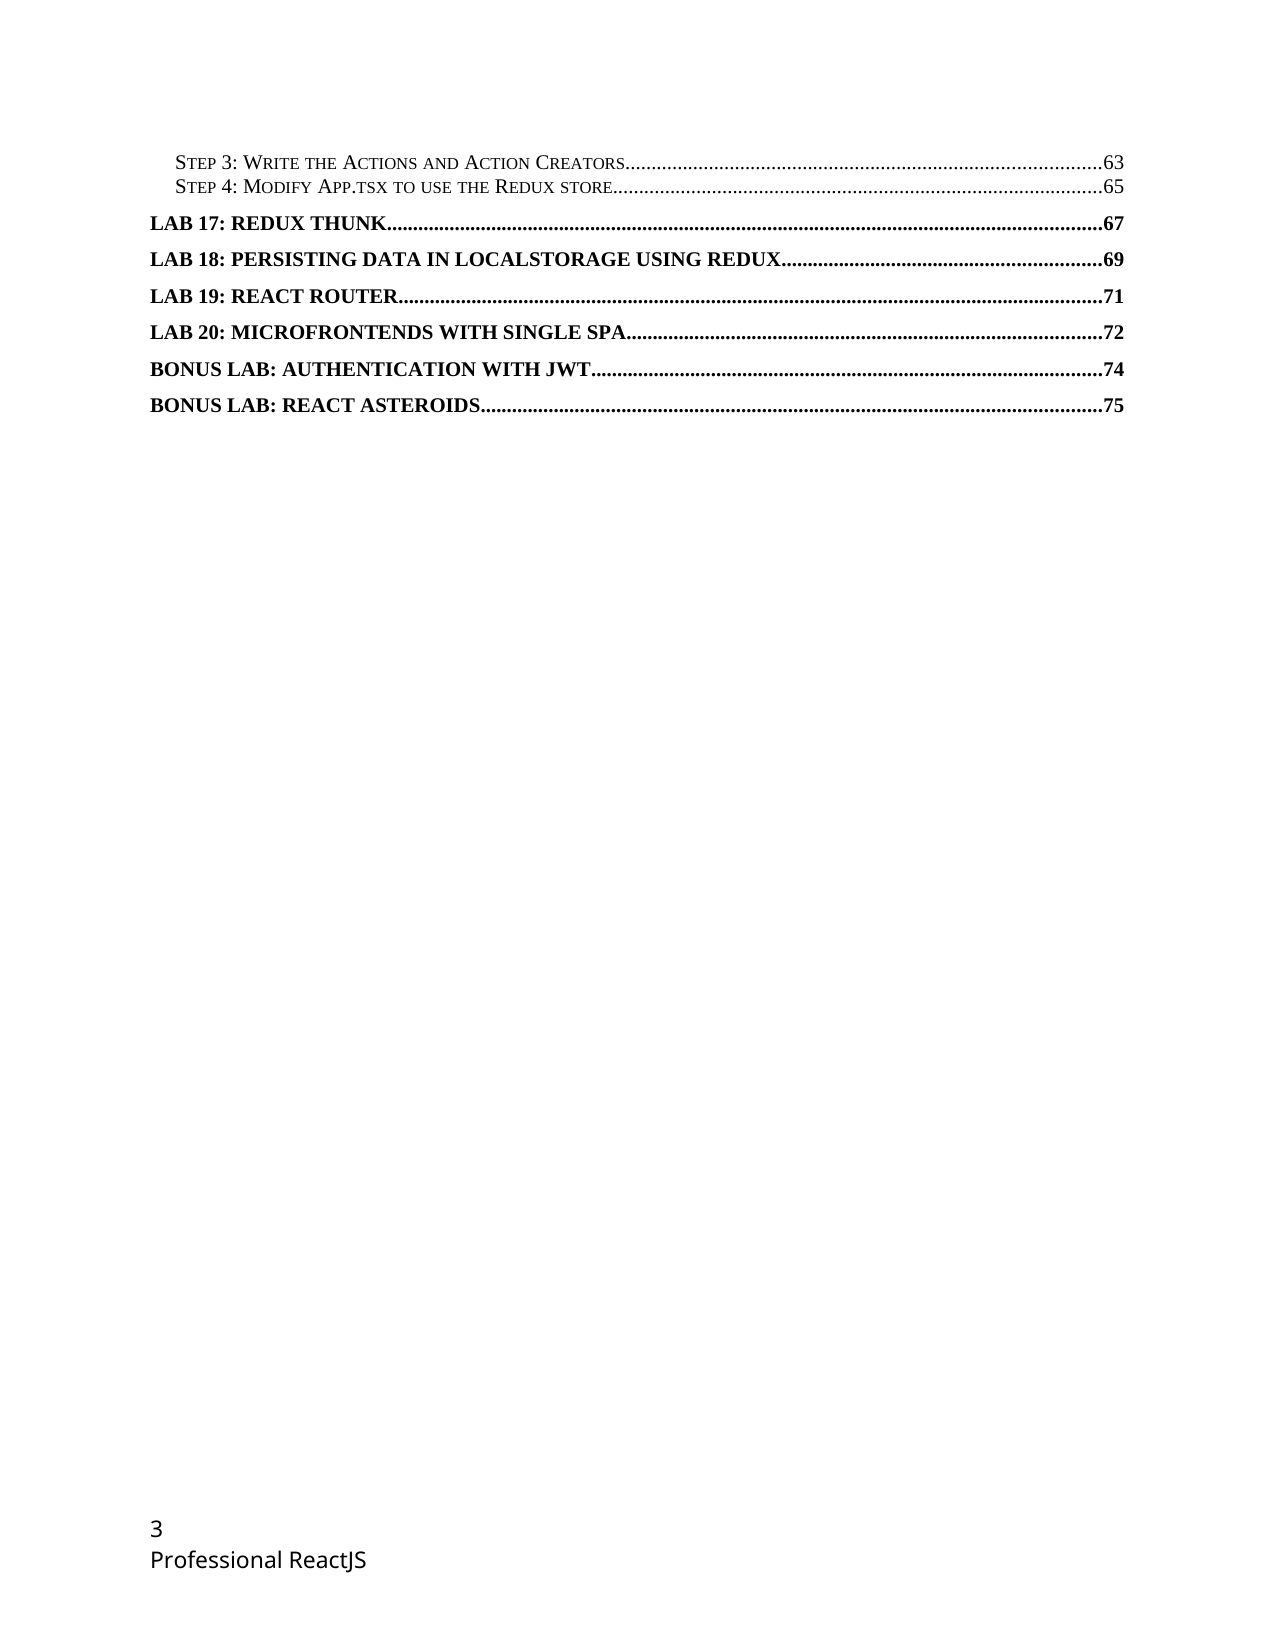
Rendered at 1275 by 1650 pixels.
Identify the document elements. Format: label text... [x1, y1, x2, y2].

text Step 4: Modify App.tsx to use the Redux store. 65 [175, 174, 1125, 198]
text Lab 19: React Router 71 [150, 284, 1125, 308]
text Bonus Lab: React Asteroids 75 [150, 393, 1125, 417]
text Bonus Lab: Authentication with JWT 74 [150, 357, 1125, 381]
text Step 3: Write the Actions and Action Creators 63 [175, 150, 1125, 174]
text Lab 20: Microfrontends with Single SPA 72 [150, 320, 1125, 344]
text Lab 18: Persisting data in localStorage using Redux 69 [150, 247, 1125, 271]
text Lab 17: Redux Thunk 67 [150, 211, 1125, 235]
